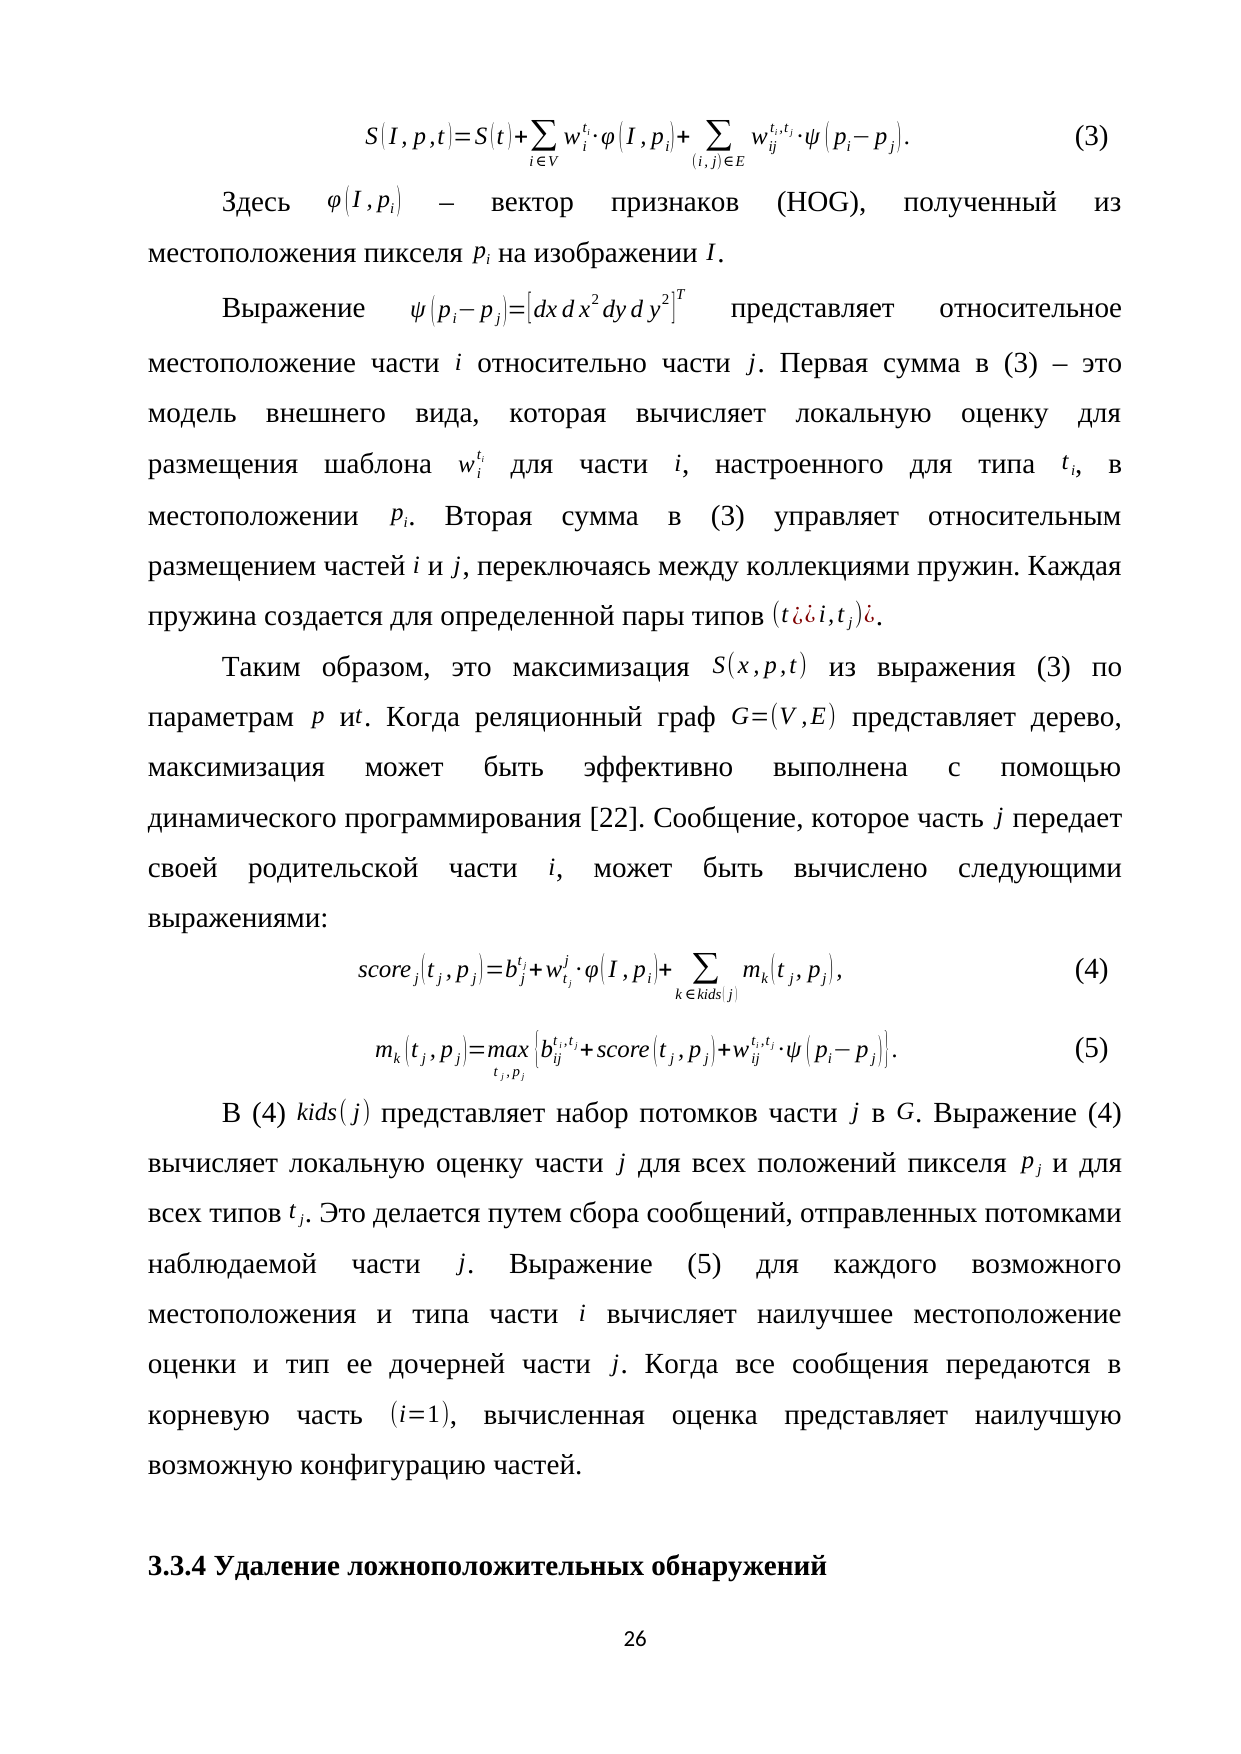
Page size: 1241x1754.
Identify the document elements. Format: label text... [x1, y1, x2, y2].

text Выражение представляет относительное местоположение части относительно части . Первая сумма в (3) – это модель внешнего вида, которая вычисляет локальную оценку для размещения шаблона для части , настроенного для типа , в местоположении . Вторая сумма в (3) управляет относительным размещением частей и , переключаясь между коллекциями пружин. Каждая пружина создается для определенной пары типов . [148, 286, 1122, 632]
text Таким образом, это максимизация из выражения (3) по параметрам и. Когда реляционный граф представляет дерево, максимизация может быть эффективно выполнена с помощью динамического программирования [22]. Сообщение, которое часть передает своей родительской части , может быть вычислено следующими выражениями: [148, 649, 1122, 934]
table_cell [136, 1030, 1063, 1095]
text 3.3.4 Удаление ложноположительных обнаружений [148, 1548, 1122, 1581]
table_cell (5) [1063, 1030, 1137, 1095]
text Здесь – вектор признаков (HOG), полученный из местоположения пикселя на изображении . [148, 184, 1122, 269]
table_header (4) [1063, 951, 1137, 1030]
table_header [136, 951, 1063, 1030]
table_header [136, 118, 1063, 184]
table_header (3) [1063, 118, 1137, 184]
text В (4) представляет набор потомков части в . Выражение (4) вычисляет локальную оценку части для всех положений пикселя и для всех типов . Это делается путем сбора сообщений, отправленных потомками наблюдаемой части . Выражение (5) для каждого возможного местоположения и типа части вычисляет наилучшее местоположение оценки и тип ее дочерней части . Когда все сообщения передаются в корневую часть , вычисленная оценка представляет наилучшую возможную конфигурацию частей. [148, 1095, 1122, 1481]
